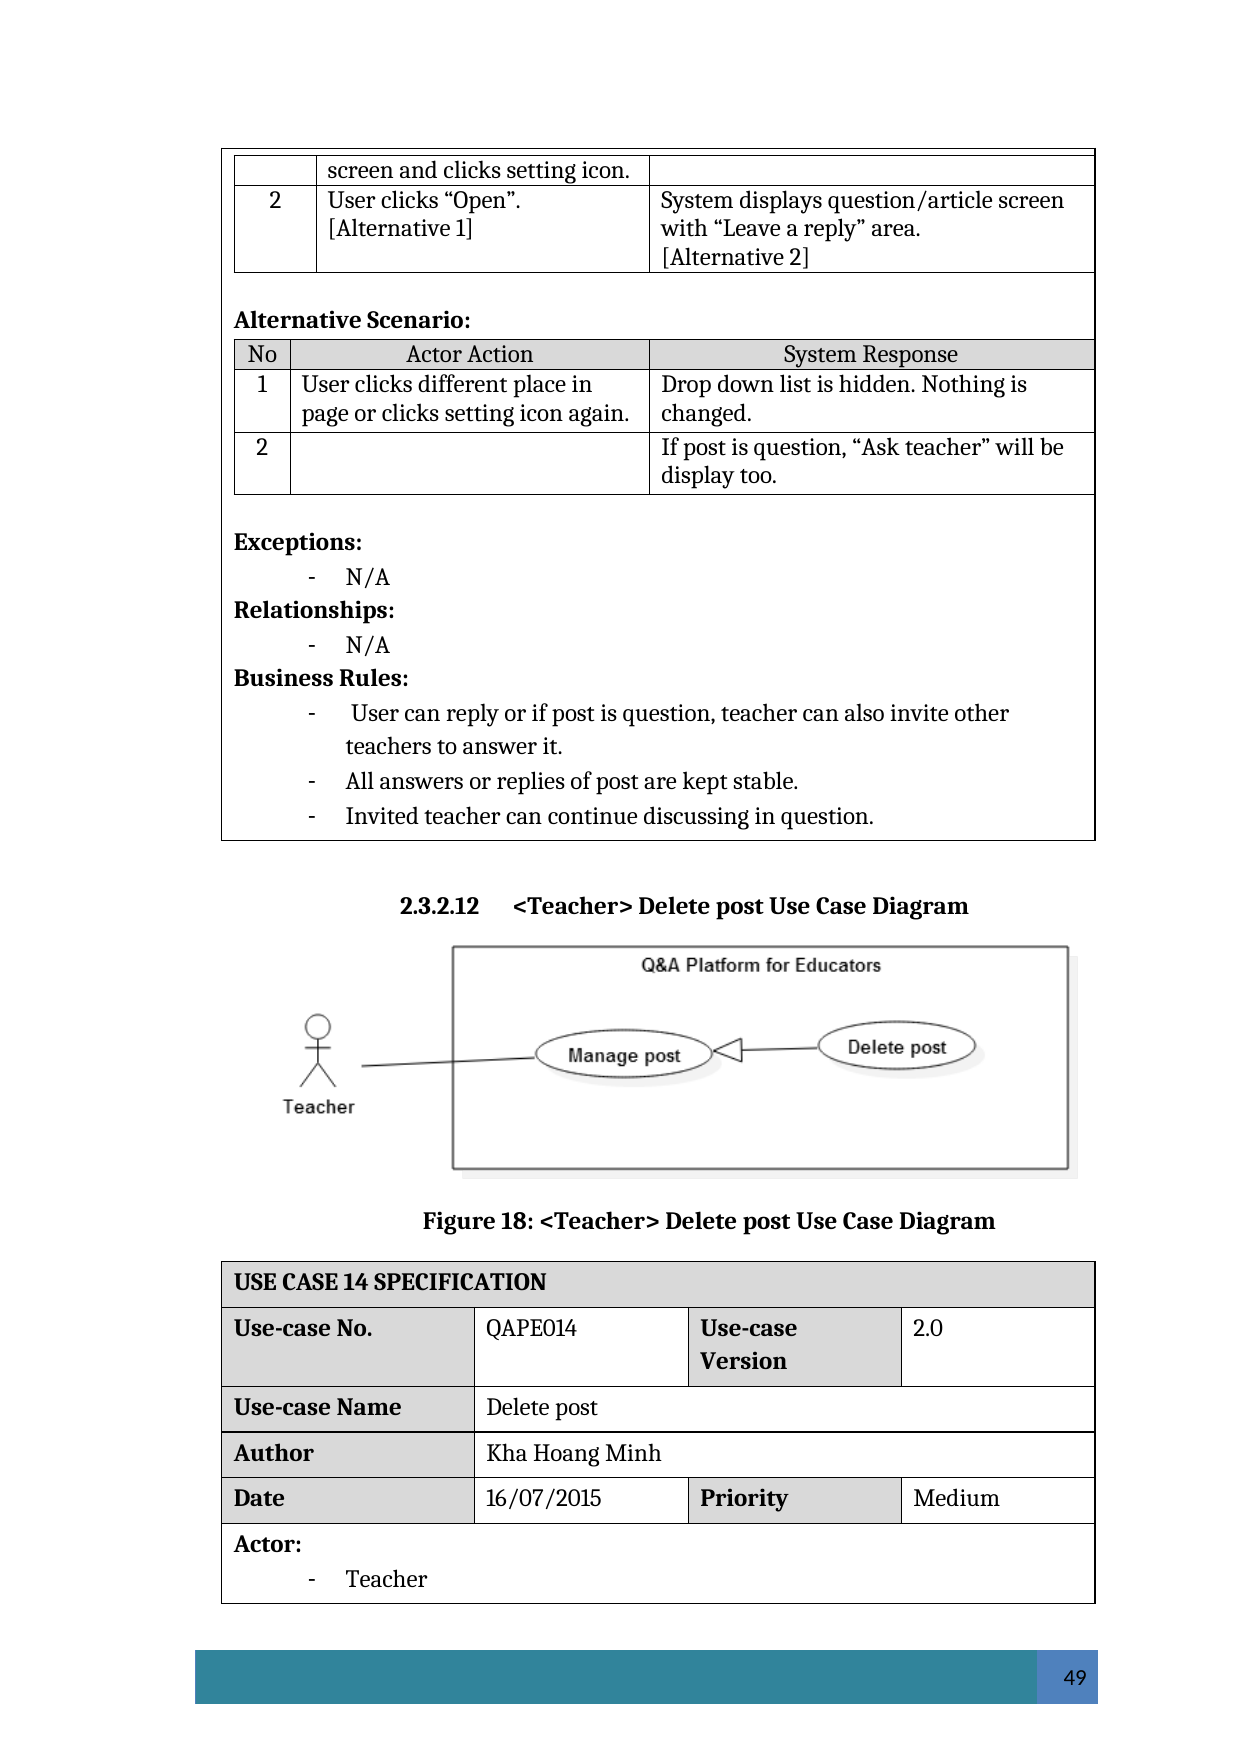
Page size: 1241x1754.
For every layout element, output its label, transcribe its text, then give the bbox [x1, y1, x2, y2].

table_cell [222, 1524, 1094, 1603]
table_cell QAPE014 [475, 1308, 688, 1386]
text Figure 18: <Teacher> Delete post Use Case Diagram [222, 1207, 1122, 1236]
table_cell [222, 149, 1094, 840]
table_cell Medium [902, 1478, 1094, 1523]
table_cell Priority [689, 1478, 901, 1523]
table_cell Kha Hoang Minh [475, 1433, 1094, 1477]
table_cell Delete post [475, 1387, 1094, 1431]
table_cell Date [222, 1478, 474, 1523]
table_cell Use-case Version [689, 1308, 901, 1386]
subtitle <Teacher> Delete post Use Case Diagram [400, 892, 1122, 921]
picture [262, 933, 1082, 1183]
table_cell Use-case Name [222, 1387, 474, 1431]
table_cell 2.0 [902, 1308, 1094, 1386]
table_cell Author [222, 1433, 474, 1477]
table_cell Use-case No. [222, 1308, 474, 1386]
table_cell 16/07/2015 [475, 1478, 688, 1523]
table_header USE CASE 14 SPECIFICATION [222, 1262, 1094, 1307]
